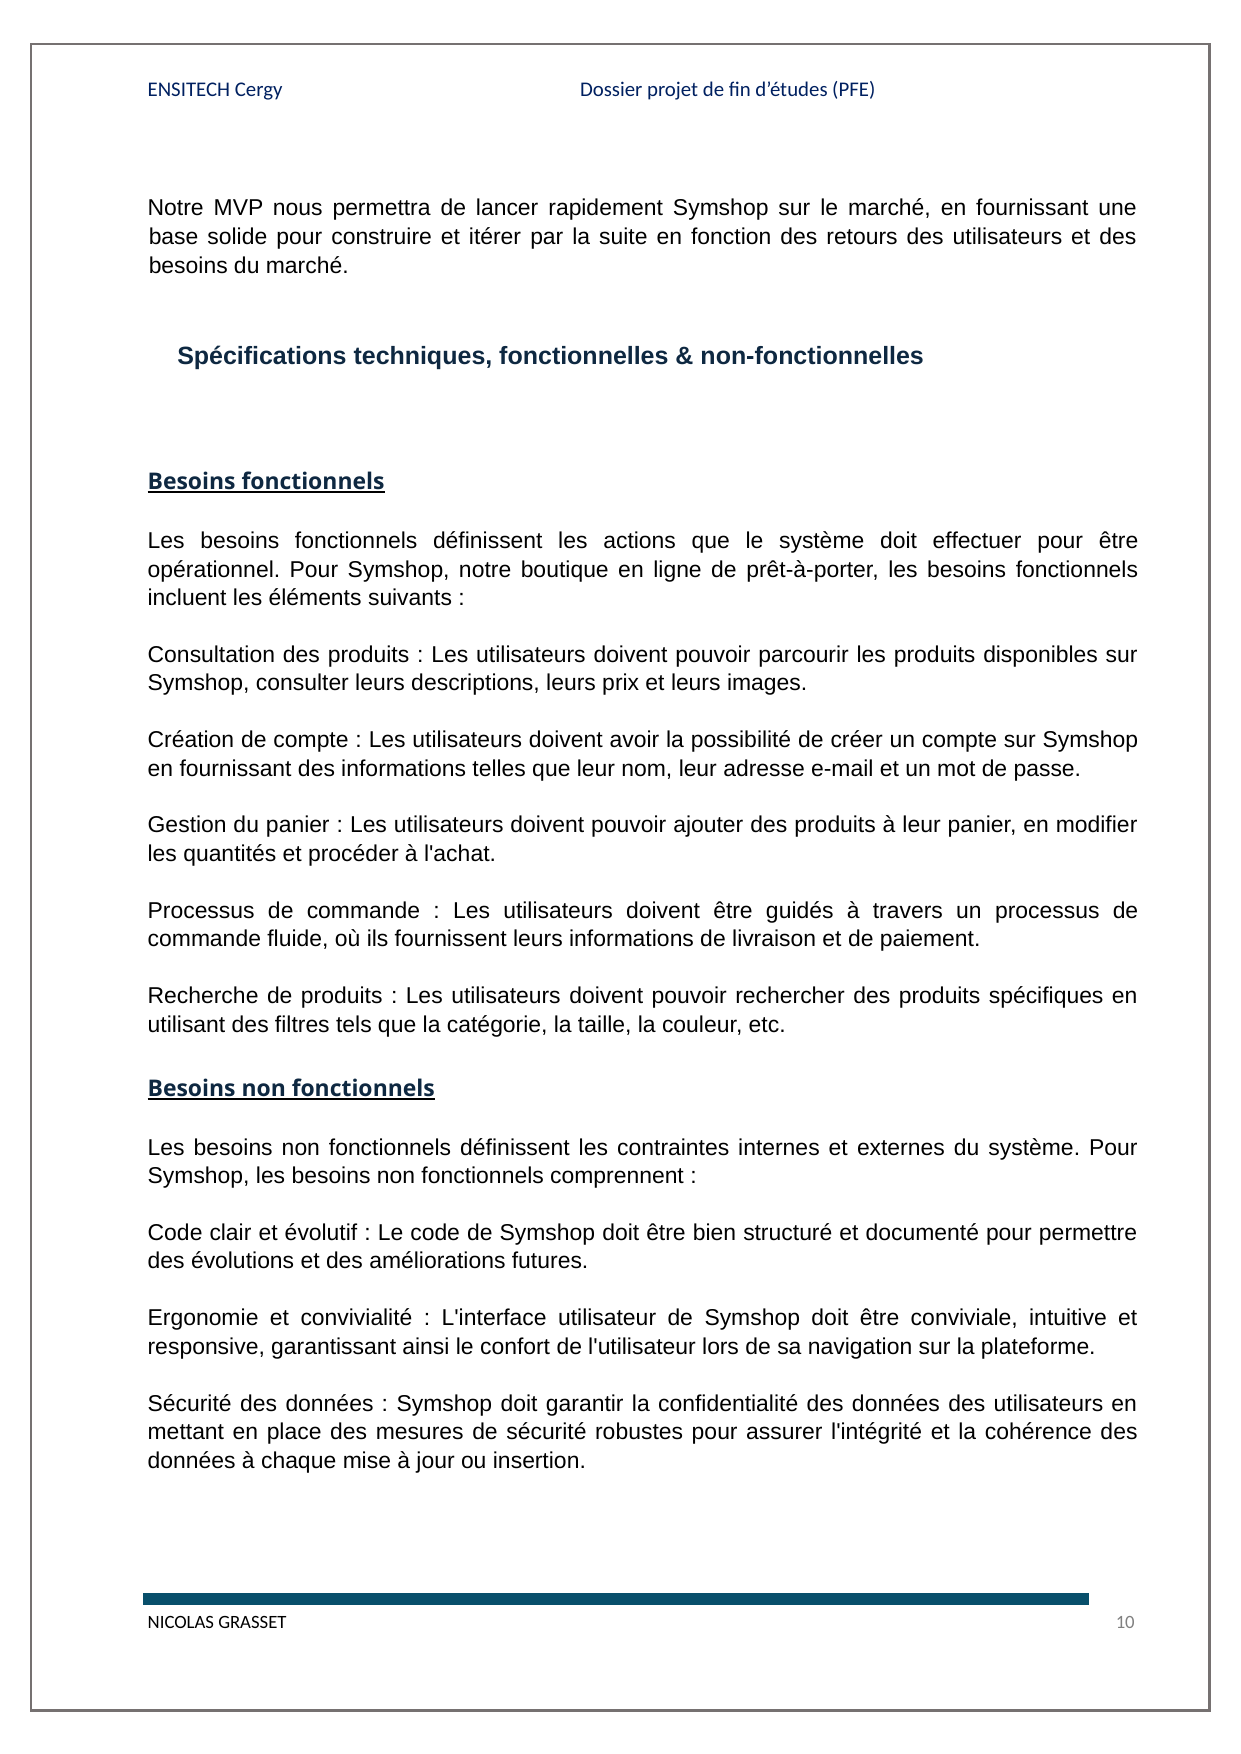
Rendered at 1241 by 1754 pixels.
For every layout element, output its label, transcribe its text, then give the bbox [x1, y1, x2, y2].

text Gestion du panier : Les utilisateurs doivent pouvoir ajouter des produits à leur panier, en modifier les quantités et procéder à l'achat. [147, 811, 1139, 866]
text Processus de commande : Les utilisateurs doivent être guidés à travers un processus de commande fluide, où ils fournissent leurs informations de livraison et de paiement. [147, 897, 1139, 952]
text Les besoins non fonctionnels définissent les contraintes internes et externes du système. Pour Symshop, les besoins non fonctionnels comprennent : [147, 1134, 1139, 1188]
text Ergonomie et convivialité : L'interface utilisateur de Symshop doit être conviviale, intuitive et responsive, garantissant ainsi le confort de l'utilisateur lors de sa navigation sur la plateforme. [147, 1304, 1139, 1359]
text Consultation des produits : Les utilisateurs doivent pouvoir parcourir les produits disponibles sur Symshop, consulter leurs descriptions, leurs prix et leurs images. [147, 641, 1139, 696]
subtitle Besoins fonctionnels [147, 465, 1138, 496]
text Code clair et évolutif : Le code de Symshop doit être bien structuré et documenté pour permettre des évolutions et des améliorations futures. [147, 1219, 1139, 1274]
text Notre MVP nous permettra de lancer rapidement Symshop sur le marché, en fournissant une base solide pour construire et itérer par la suite en fonction des retours des utilisateurs et des besoins du marché. [147, 194, 1138, 278]
text Sécurité des données : Symshop doit garantir la confidentialité des données des utilisateurs en mettant en place des mesures de sécurité robustes pour assurer l'intégrité et la cohérence des données à chaque mise à jour ou insertion. [147, 1390, 1139, 1473]
text Recherche de produits : Les utilisateurs doivent pouvoir rechercher des produits spécifiques en utilisant des filtres tels que la catégorie, la taille, la couleur, etc. [147, 982, 1139, 1037]
text Les besoins fonctionnels définissent les actions que le système doit effectuer pour être opérationnel. Pour Symshop, notre boutique en ligne de prêt-à-porter, les besoins fonctionnels incluent les éléments suivants : [147, 527, 1139, 610]
text Création de compte : Les utilisateurs doivent avoir la possibilité de créer un compte sur Symshop en fournissant des informations telles que leur nom, leur adresse e-mail et un mot de passe. [147, 726, 1139, 781]
subtitle Besoins non fonctionnels [147, 1072, 1138, 1103]
subtitle Spécifications techniques, fonctionnelles & non-fonctionnelles [177, 341, 1139, 370]
